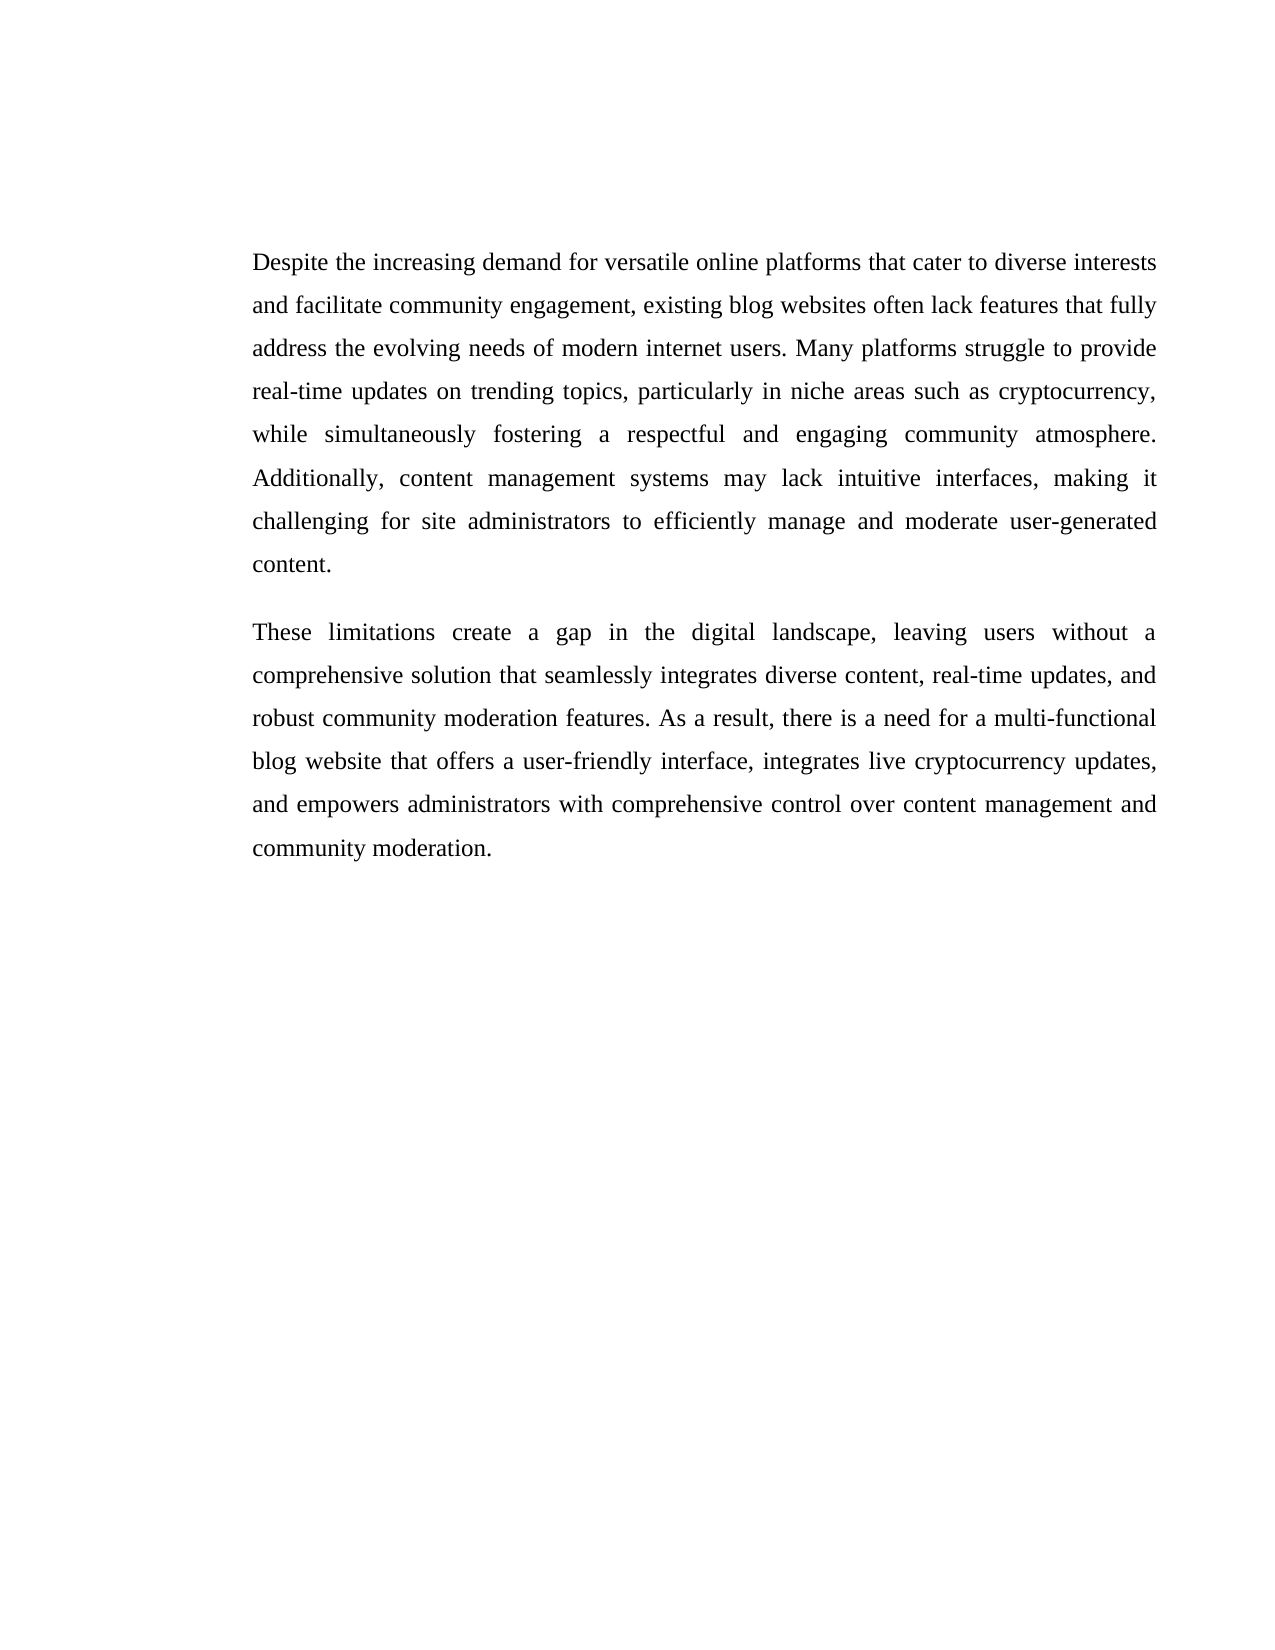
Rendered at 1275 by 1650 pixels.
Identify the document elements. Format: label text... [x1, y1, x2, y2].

text Despite the increasing demand for versatile online platforms that cater to diverse interests and facilitate community engagement, existing blog websites often lack features that fully address the evolving needs of modern internet users. Many platforms struggle to provide real-time updates on trending topics, particularly in niche areas such as cryptocurrency, while simultaneously fostering a respectful and engaging community atmosphere. Additionally, content management systems may lack intuitive interfaces, making it challenging for site administrators to efficiently manage and moderate user-generated content. [252, 247, 1158, 578]
text These limitations create a gap in the digital landscape, leaving users without a comprehensive solution that seamlessly integrates diverse content, real-time updates, and robust community moderation features. As a result, there is a need for a multi-functional blog website that offers a user-friendly interface, integrates live cryptocurrency updates, and empowers administrators with comprehensive control over content management and community moderation. [252, 617, 1158, 861]
